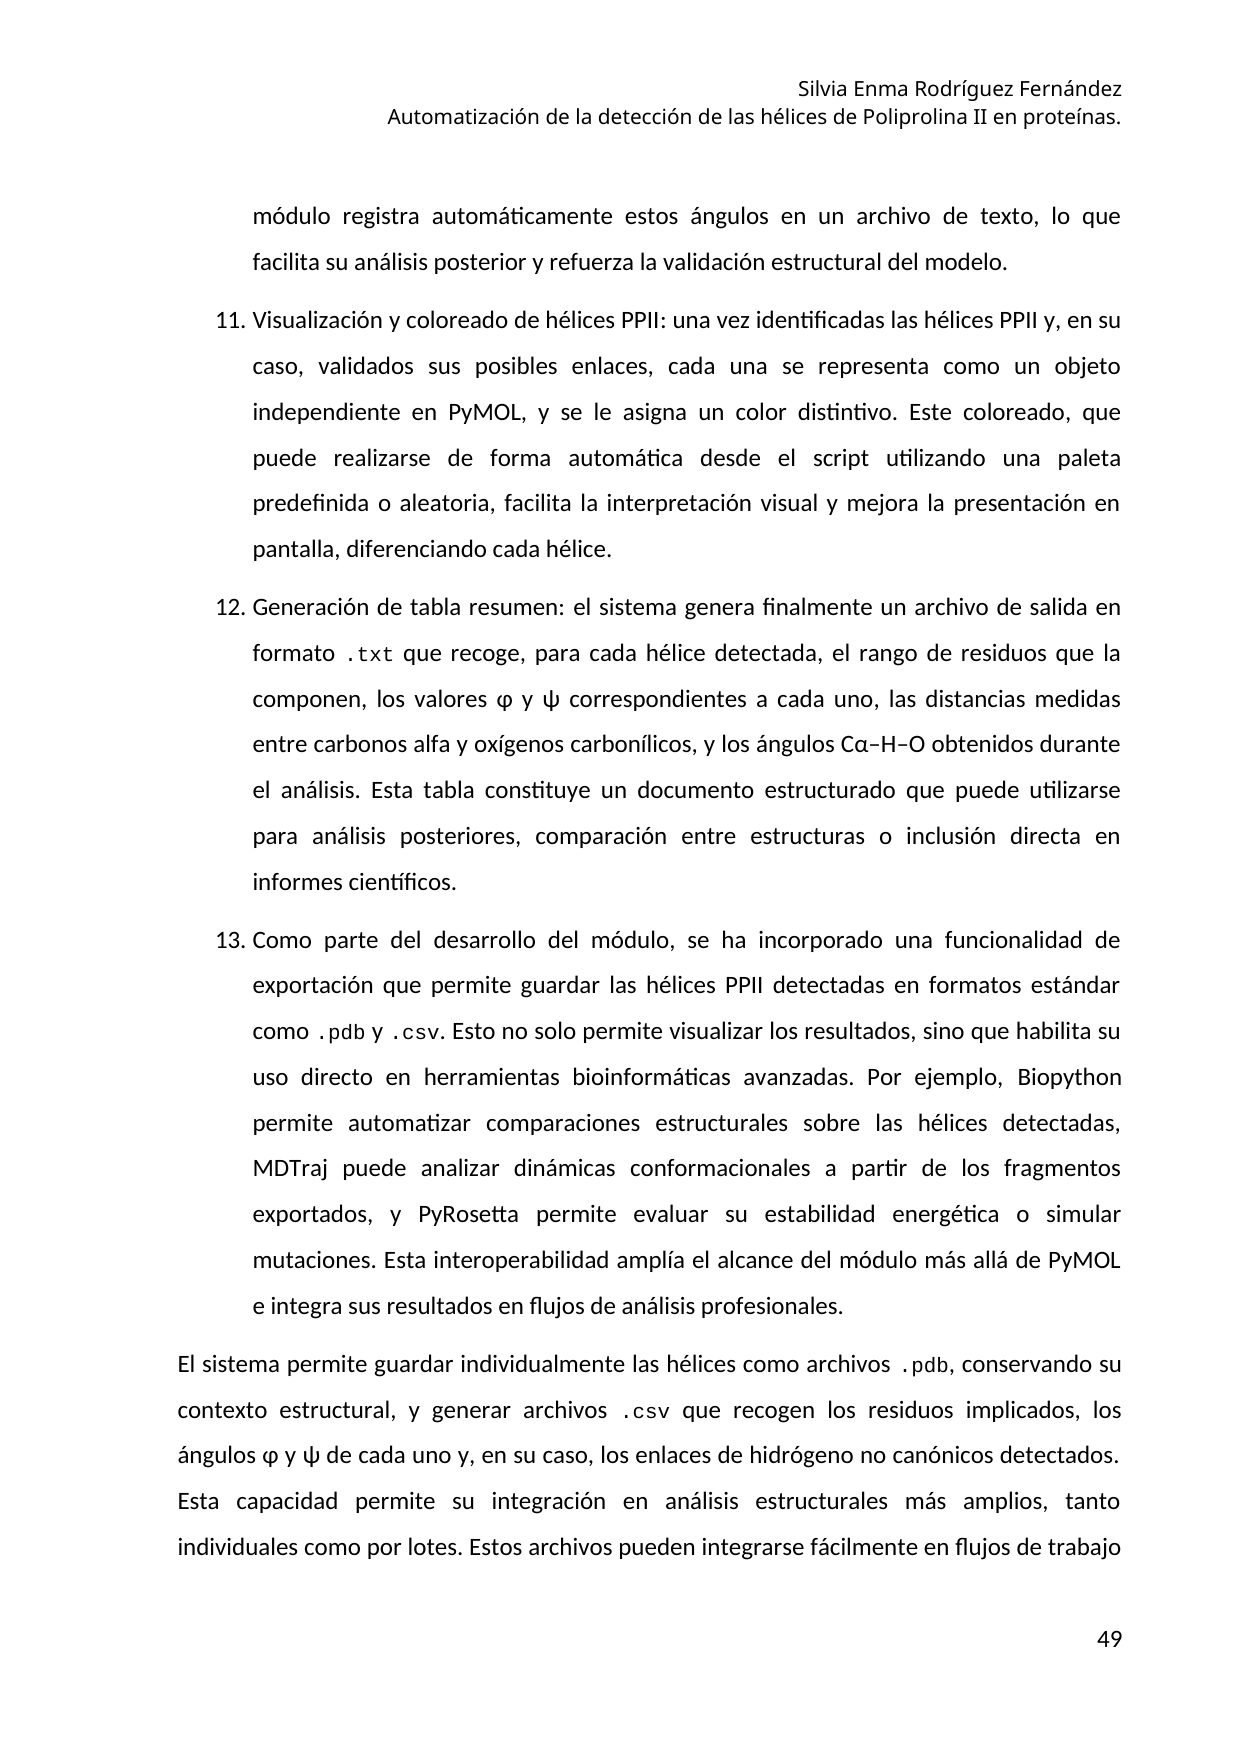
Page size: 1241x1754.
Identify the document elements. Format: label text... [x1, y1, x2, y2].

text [177, 1348, 1122, 1561]
list Generación de tabla resumen: el sistema genera finalmente un archivo de salida en formato .txt que recoge, para cada hélice detectada, el rango de residuos que la componen, los valores φ y ψ correspondientes a cada uno, las distancias medidas entre carbonos alfa y oxígenos carbonílicos, y los ángulos Cα–H–O obtenidos durante el análisis. Esta tabla constituye un documento estructurado que puede utilizarse para análisis posteriores, comparación entre estructuras o inclusión directa en informes científicos. [215, 591, 1122, 896]
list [215, 201, 1122, 277]
list Como parte del desarrollo del módulo, se ha incorporado una funcionalidad de exportación que permite guardar las hélices PPII detectadas en formatos estándar como .pdb y .csv. Esto no solo permite visualizar los resultados, sino que habilita su uso directo en herramientas bioinformáticas avanzadas. Por ejemplo, Biopython permite automatizar comparaciones estructurales sobre las hélices detectadas, MDTraj puede analizar dinámicas conformacionales a partir de los fragmentos exportados, y PyRosetta permite evaluar su estabilidad energética o simular mutaciones. Esta interoperabilidad amplía el alcance del módulo más allá de PyMOL e integra sus resultados en flujos de análisis profesionales. [215, 924, 1122, 1320]
list Visualización y coloreado de hélices PPII: una vez identificadas las hélices PPII y, en su caso, validados sus posibles enlaces, cada una se representa como un objeto independiente en PyMOL, y se le asigna un color distintivo. Este coloreado, que puede realizarse de forma automática desde el script utilizando una paleta predefinida o aleatoria, facilita la interpretación visual y mejora la presentación en pantalla, diferenciando cada hélice. [215, 304, 1122, 564]
